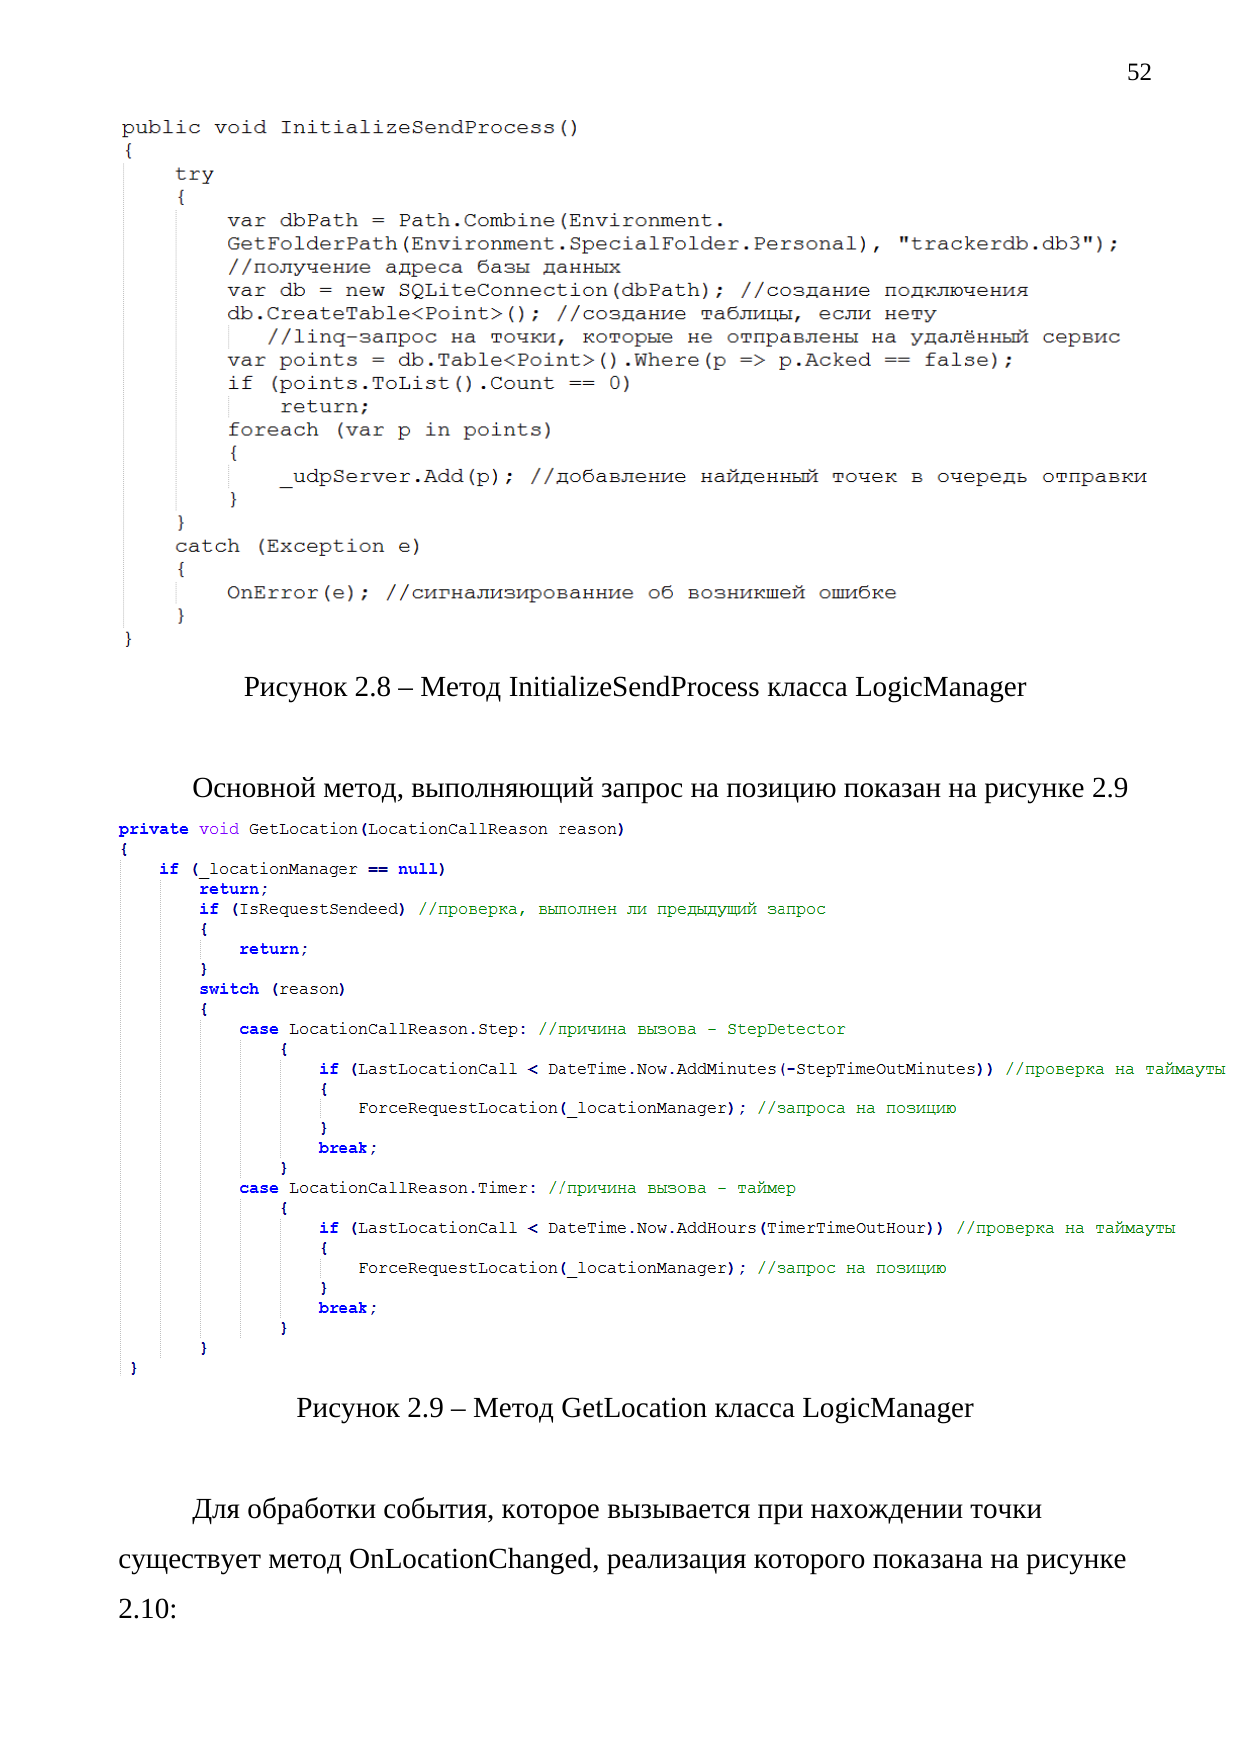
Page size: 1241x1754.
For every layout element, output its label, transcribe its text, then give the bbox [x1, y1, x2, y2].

picture [118, 820, 1227, 1376]
picture [121, 118, 1149, 656]
text Рисунок 2.8 – Метод InitializeSendProcess класса LogicManager [118, 669, 1152, 703]
text Рисунок 2.9 – Метод GetLocation класса LogicManager [707, 1390, 1152, 1424]
text Рисунок 2.9 – Метод GetLocation класса LogicManager [118, 1390, 561, 1424]
text Основной метод, выполняющий запрос на позицию показан на рисунке 2.9 [118, 770, 1152, 804]
text Для обработки события, которое вызывается при нахождении точки существует метод OnLocationChanged, реализация которого показана на рисунке 2.10: [118, 1491, 1152, 1625]
